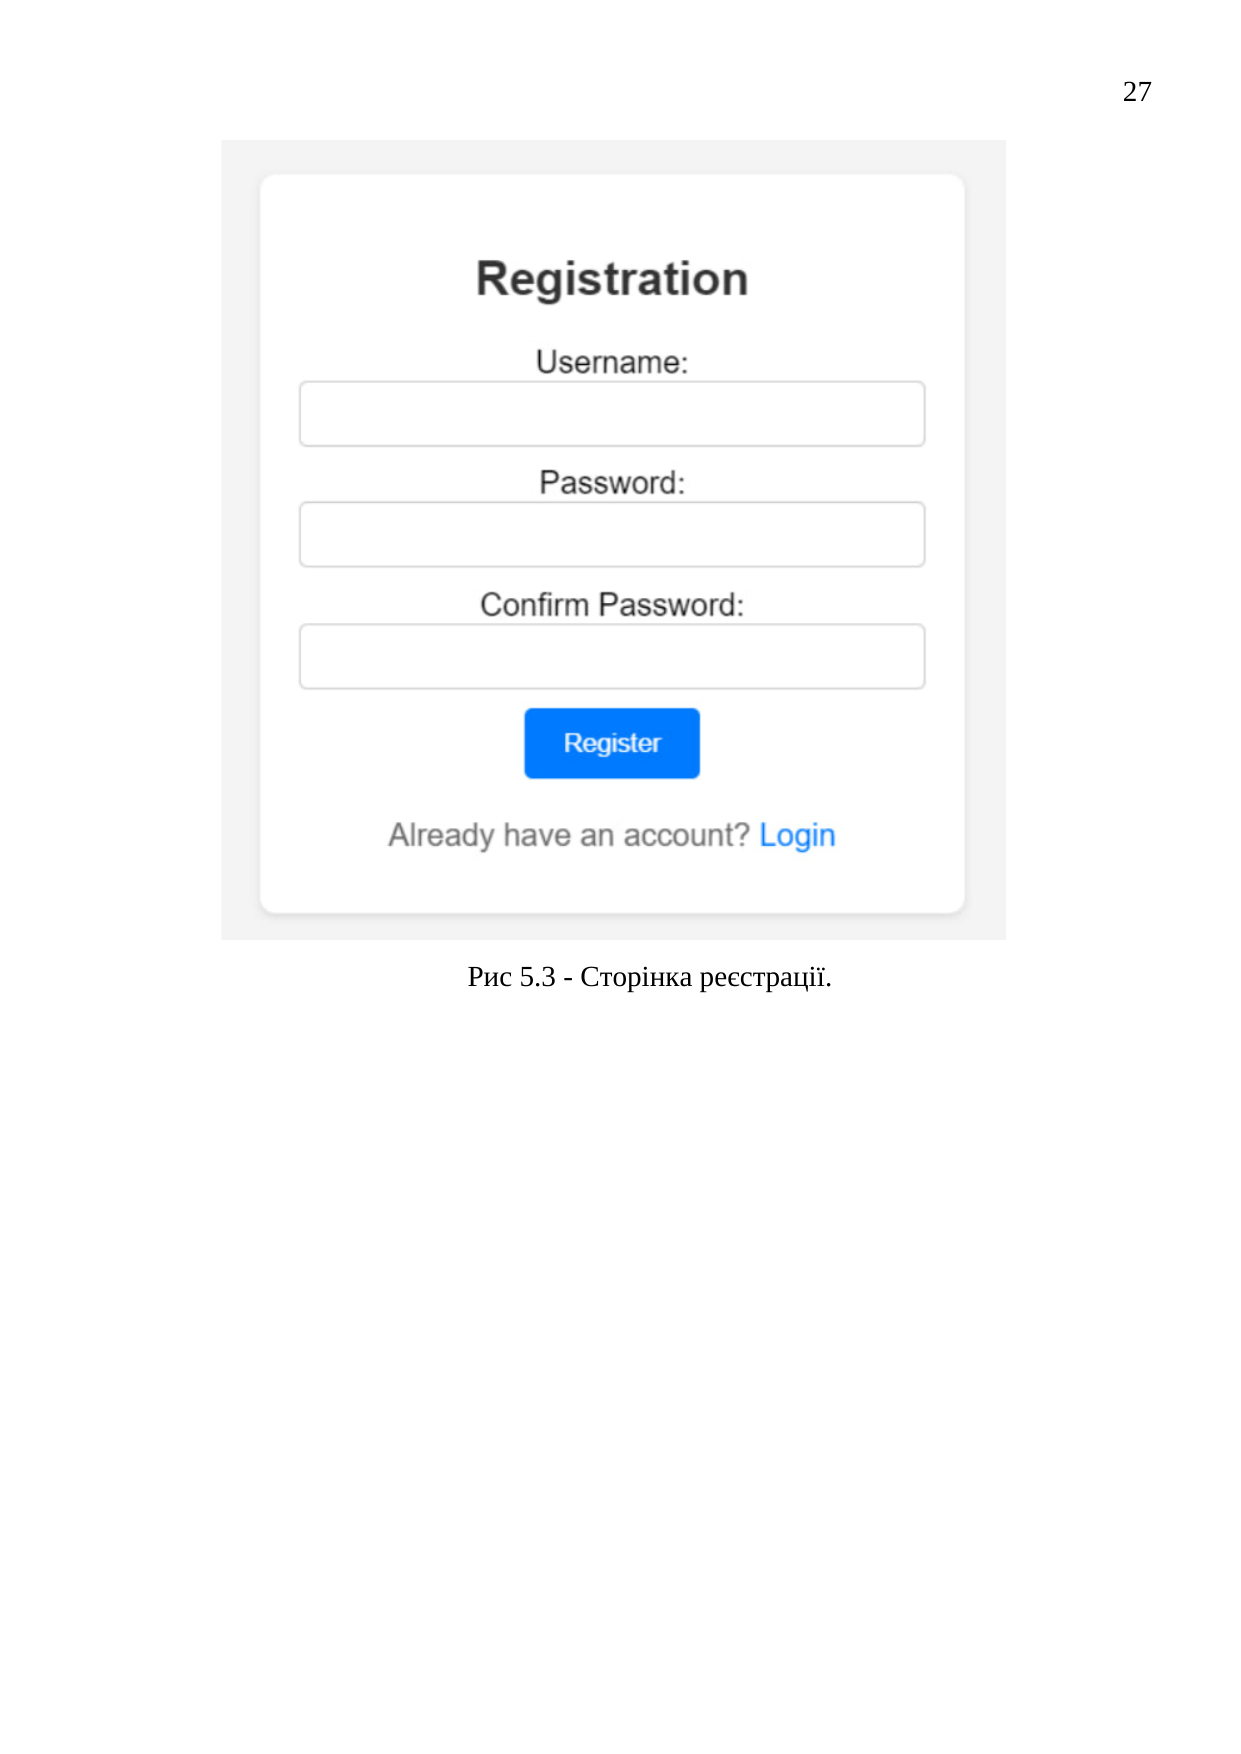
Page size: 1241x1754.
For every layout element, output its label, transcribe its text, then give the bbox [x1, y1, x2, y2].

picture [221, 140, 1007, 940]
text Рис 5.3 - Сторінка реєстрації. [148, 959, 1152, 992]
